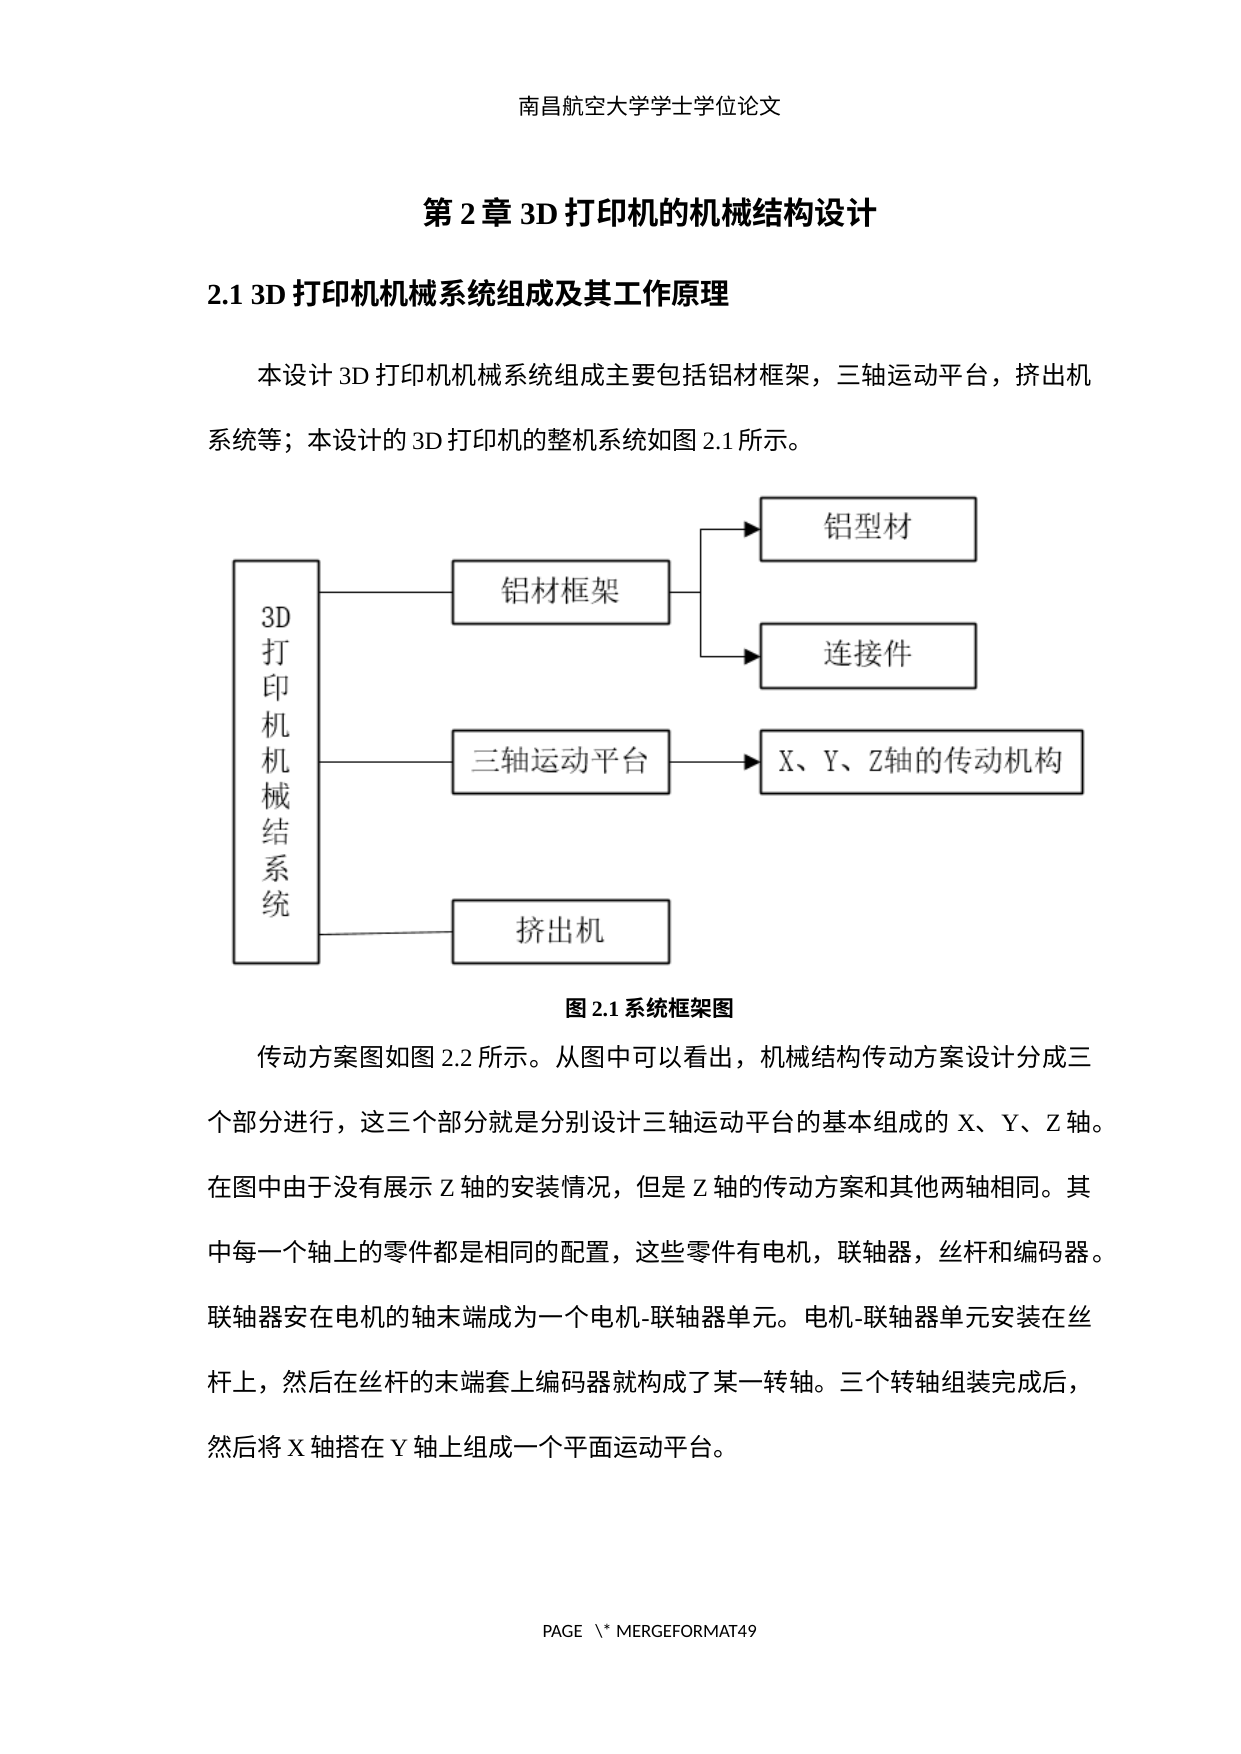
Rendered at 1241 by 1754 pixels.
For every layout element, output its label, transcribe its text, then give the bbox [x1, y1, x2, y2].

text 传动方案图如图2.2所示。从图中可以看出，机械结构传动方案设计分成三个部分进行，这三个部分就是分别设计三轴运动平台的基本组成的X、Y、Z轴。在图中由于没有展示Z轴的安装情况，但是Z轴的传动方案和其他两轴相同。其中每一个轴上的零件都是相同的配置，这些零件有电机，联轴器，丝杆和编码器。联轴器安在电机的轴末端成为一个电机-联轴器单元。电机-联轴器单元安装在丝杆上，然后在丝杆的末端套上编码器就构成了某一转轴。三个转轴组装完成后，然后将X轴搭在Y轴上组成一个平面运动平台。 [207, 1023, 1092, 1478]
picture [206, 470, 1093, 971]
subtitle 第2章 3D打印机的机械结构设计 [207, 178, 1092, 243]
text 本设计3D打印机机械系统组成主要包括铝材框架，三轴运动平台，挤出机系统等；本设计的3D打印机的整机系统如图2.1所示。 [207, 341, 1092, 470]
subtitle 2.1 3D打印机机械系统组成及其工作原理 [207, 259, 1092, 324]
text 图2.1 系统框架图 [207, 991, 1092, 1023]
